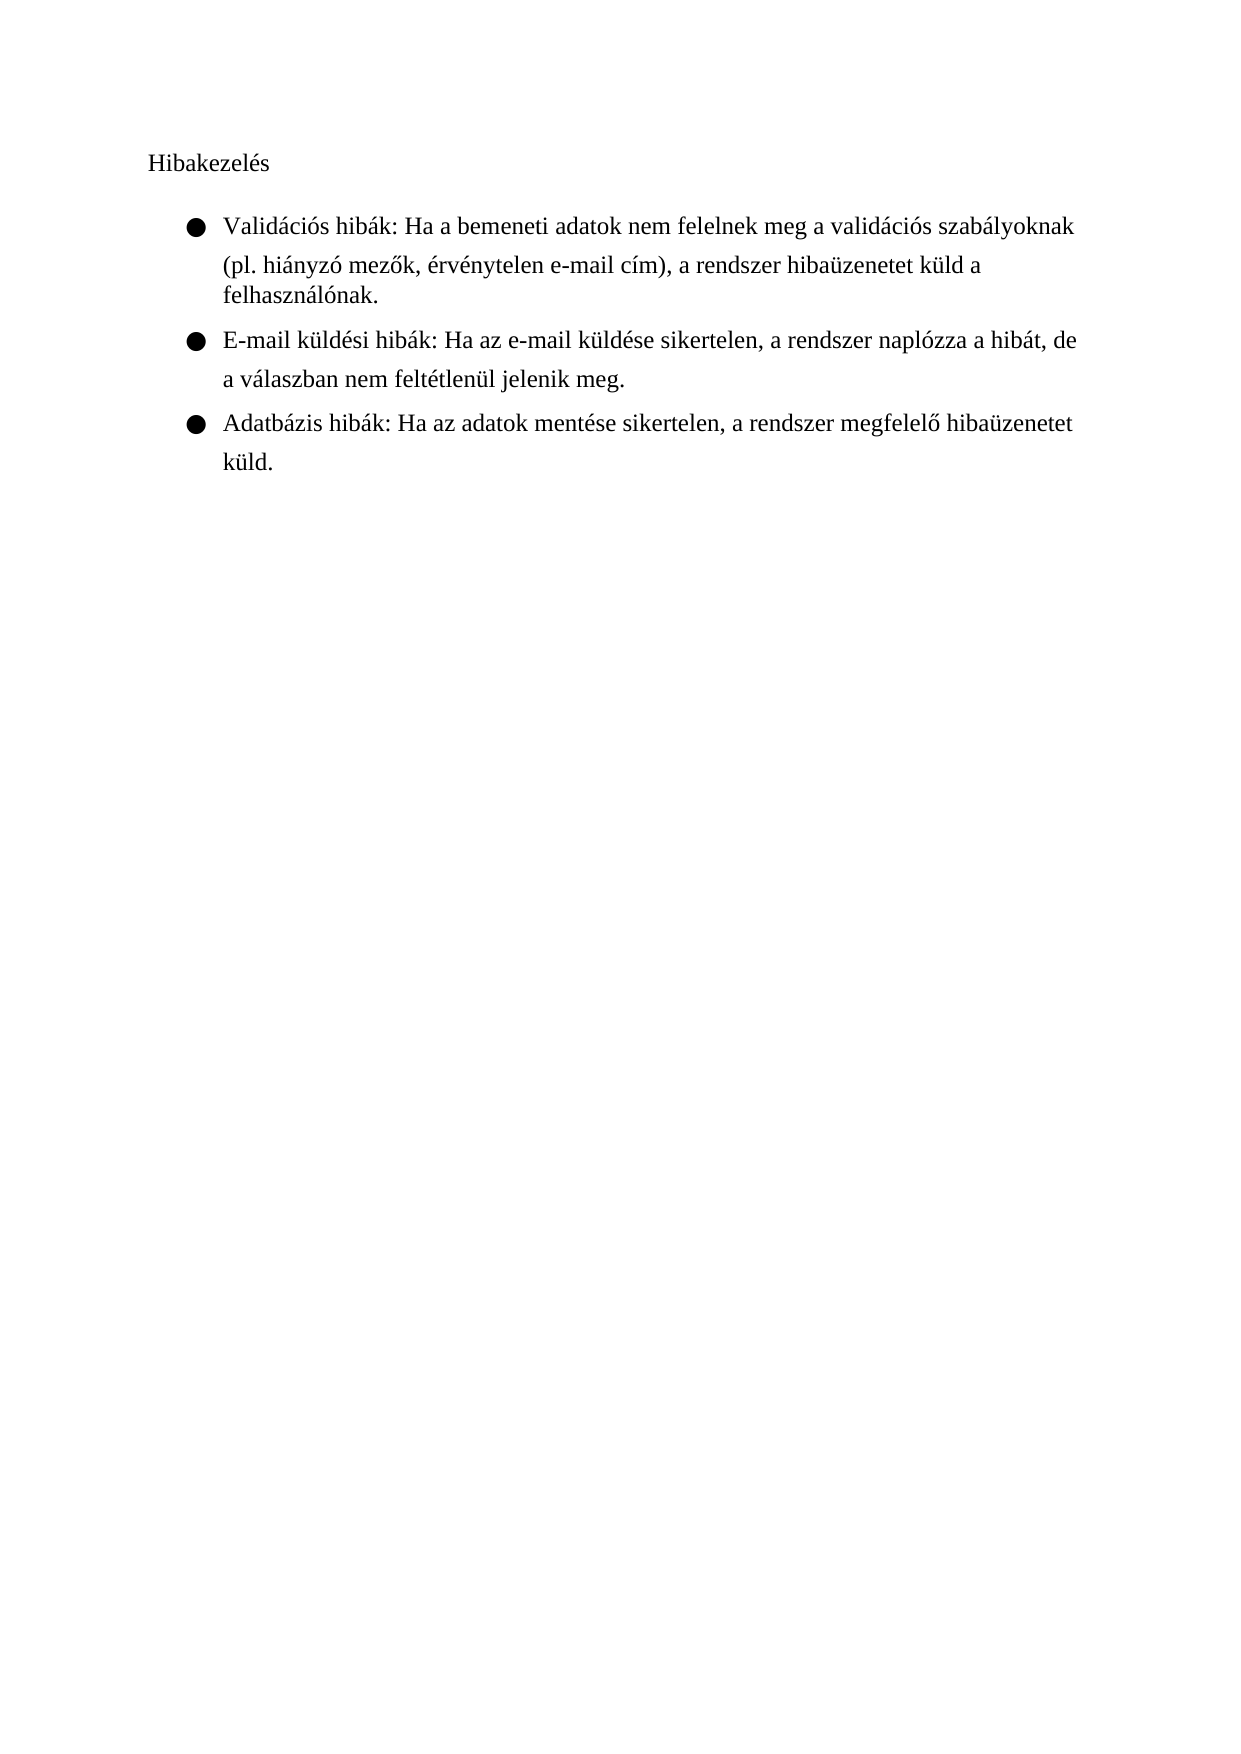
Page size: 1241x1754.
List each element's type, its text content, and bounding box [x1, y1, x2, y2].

list Adatbázis hibák: Ha az adatok mentése sikertelen, a rendszer megfelelő hibaüzenetet küld. [185, 394, 1093, 476]
list Validációs hibák: Ha a bemeneti adatok nem felelnek meg a validációs szabályoknak (pl. hiányzó mezők, érvénytelen e-mail cím), a rendszer hibaüzenetet küld a felhasználónak. [185, 197, 1093, 309]
list E-mail küldési hibák: Ha az e-mail küldése sikertelen, a rendszer naplózza a hibát, de a válaszban nem feltétlenül jelenik meg. [185, 311, 1093, 393]
text Hibakezelés [148, 148, 1093, 176]
